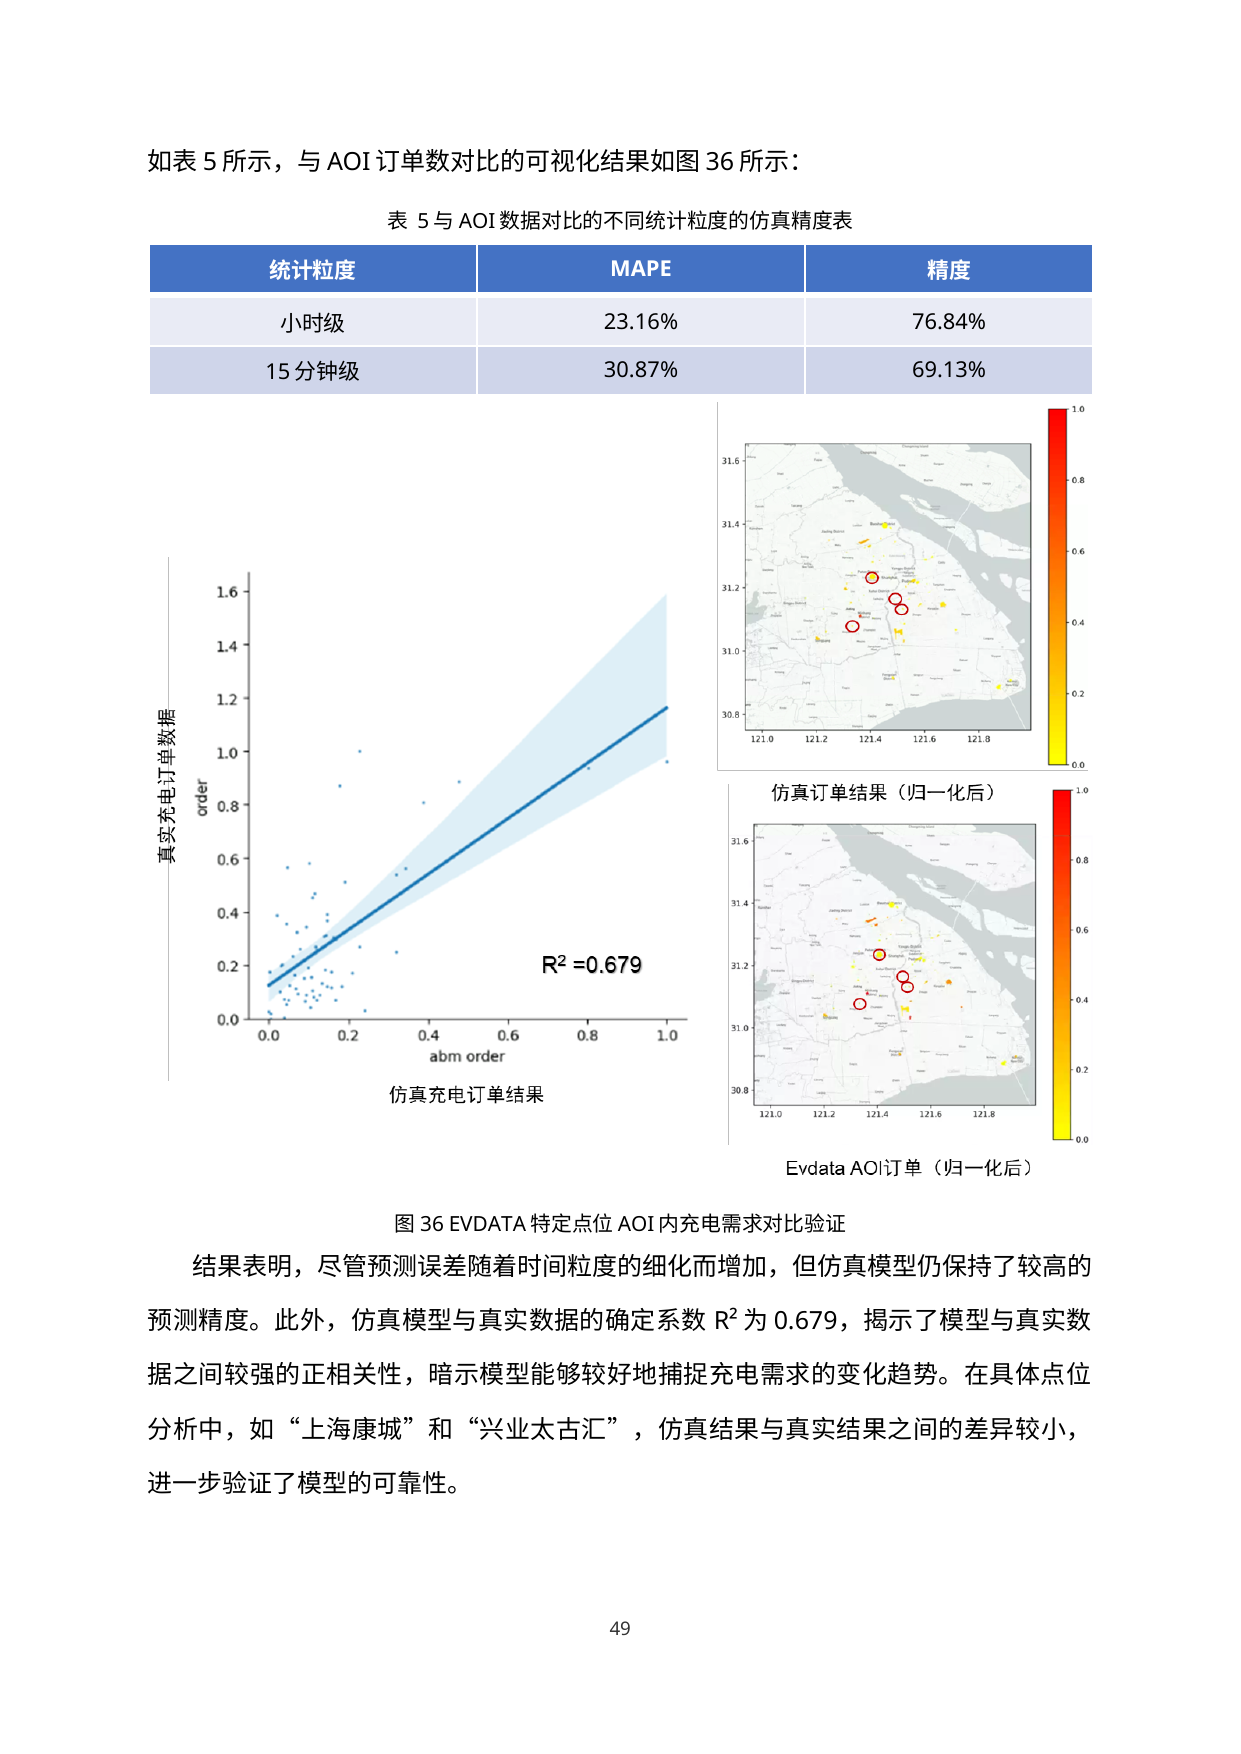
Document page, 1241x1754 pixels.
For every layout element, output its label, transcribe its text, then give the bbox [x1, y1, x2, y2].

text 表 5 与AOI数据对比的不同统计粒度的仿真精度表 [148, 204, 1093, 235]
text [148, 142, 1093, 178]
table_header 统计粒度 [150, 245, 476, 292]
table_cell 15分钟级 [150, 347, 476, 394]
table_header 精度 [806, 245, 1092, 292]
table_cell 23.16% [478, 298, 804, 345]
text 结果表明，尽管预测误差随着时间粒度的细化而增加，但仿真模型仍保持了较高的预测精度。此外，仿真模型与真实数据的确定系数R²为0.679，揭示了模型与真实数据之间较强的正相关性，暗示模型能够较好地捕捉充电需求的变化趋势。在具体点位分析中，如“上海康城”和“兴业太古汇”，仿真结果与真实结果之间的差异较小，进一步验证了模型的可靠性。 [148, 1246, 1093, 1500]
table_cell 30.87% [478, 347, 804, 394]
table_cell 76.84% [806, 298, 1092, 345]
picture [147, 402, 1093, 1190]
table_header MAPE [478, 245, 804, 292]
table_cell 小时级 [150, 298, 476, 345]
table_cell 69.13% [806, 347, 1092, 394]
text 图 36 EVDATA特定点位AOI内充电需求对比验证 [148, 1207, 1093, 1238]
